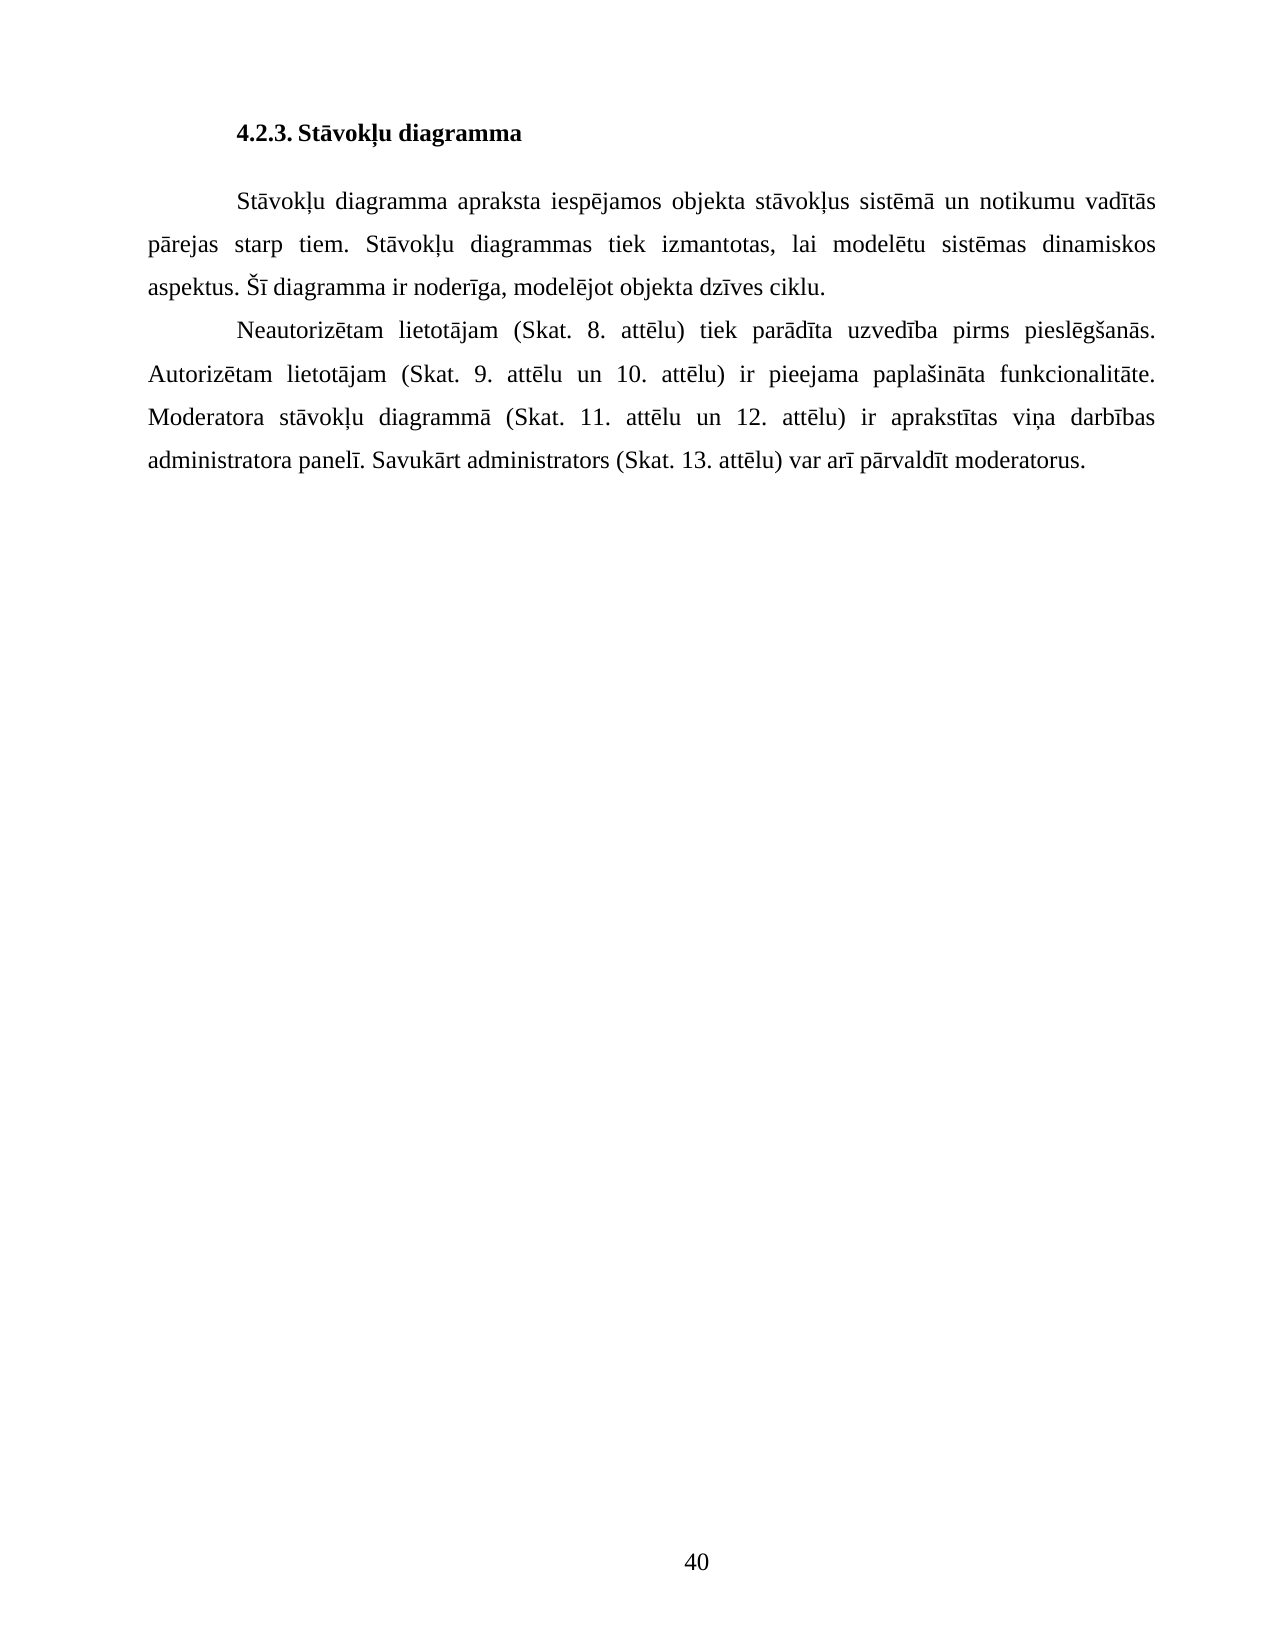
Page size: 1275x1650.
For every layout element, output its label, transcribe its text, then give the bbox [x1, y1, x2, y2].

subtitle Stāvokļu diagramma [148, 118, 1157, 147]
text Stāvokļu diagramma apraksta iespējamos objekta stāvokļus sistēmā un notikumu vadītās pārejas starp tiem. Stāvokļu diagrammas tiek izmantotas, lai modelētu sistēmas dinamiskos aspektus. Šī diagramma ir noderīga, modelējot objekta dzīves ciklu. [148, 186, 1157, 301]
text Neautorizētam lietotājam (Skat. 8. attēlu) tiek parādīta uzvedība pirms pieslēgšanās. Autorizētam lietotājam (Skat. 9. attēlu un 10. attēlu) ir pieejama paplašināta funkcionalitāte. Moderatora stāvokļu diagrammā (Skat. 11. attēlu un 12. attēlu) ir aprakstītas viņa darbības administratora panelī. Savukārt administrators (Skat. 13. attēlu) var arī pārvaldīt moderatorus. [148, 316, 1157, 474]
